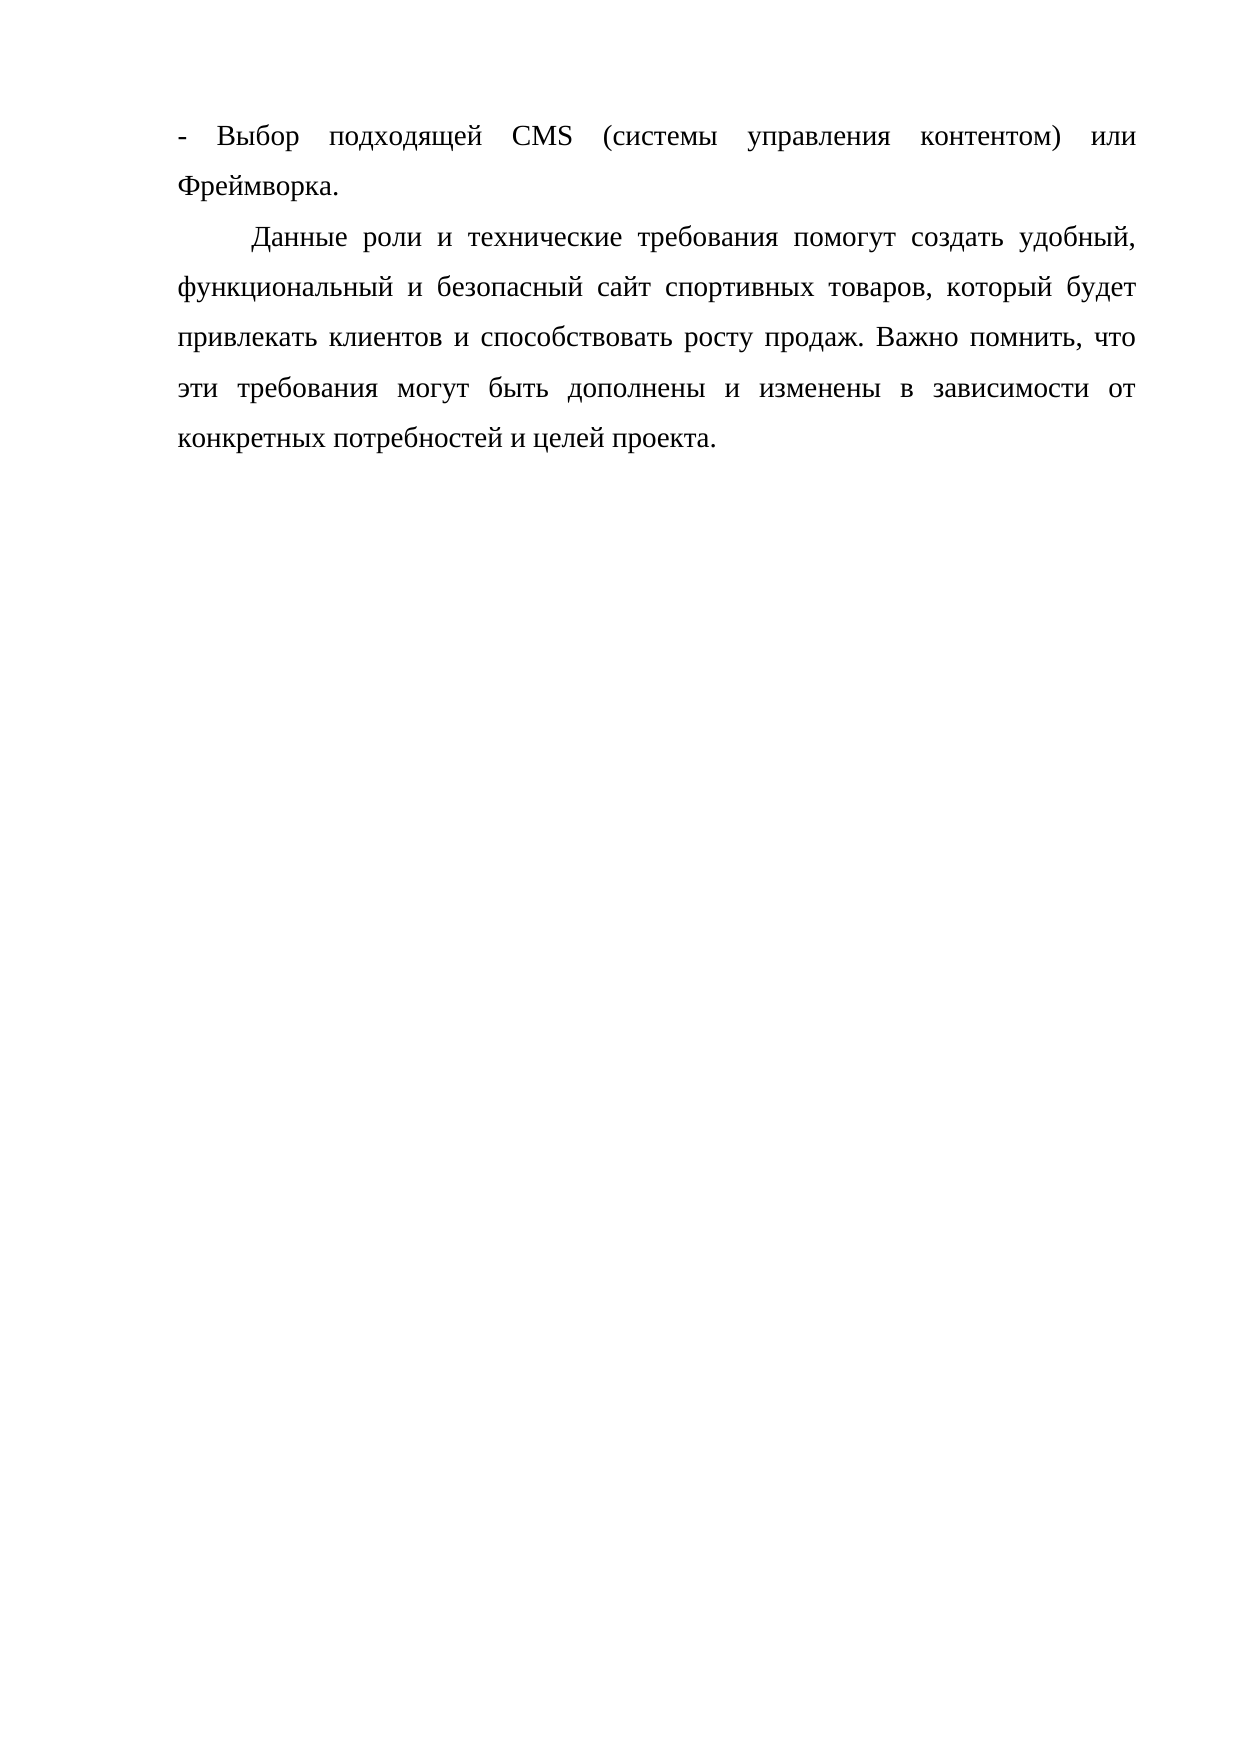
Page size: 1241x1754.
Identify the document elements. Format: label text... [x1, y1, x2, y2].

text - Выбор подходящей CMS (системы управления контентом) или Фреймворка. [177, 118, 1137, 202]
list Данные роли и технические требования помогут создать удобный, функциональный и безопасный сайт спортивных товаров, который будет привлекать клиентов и способствовать росту продаж. Важно помнить, что эти требования могут быть дополнены и изменены в зависимости от конкретных потребностей и целей проекта. [177, 219, 1137, 453]
